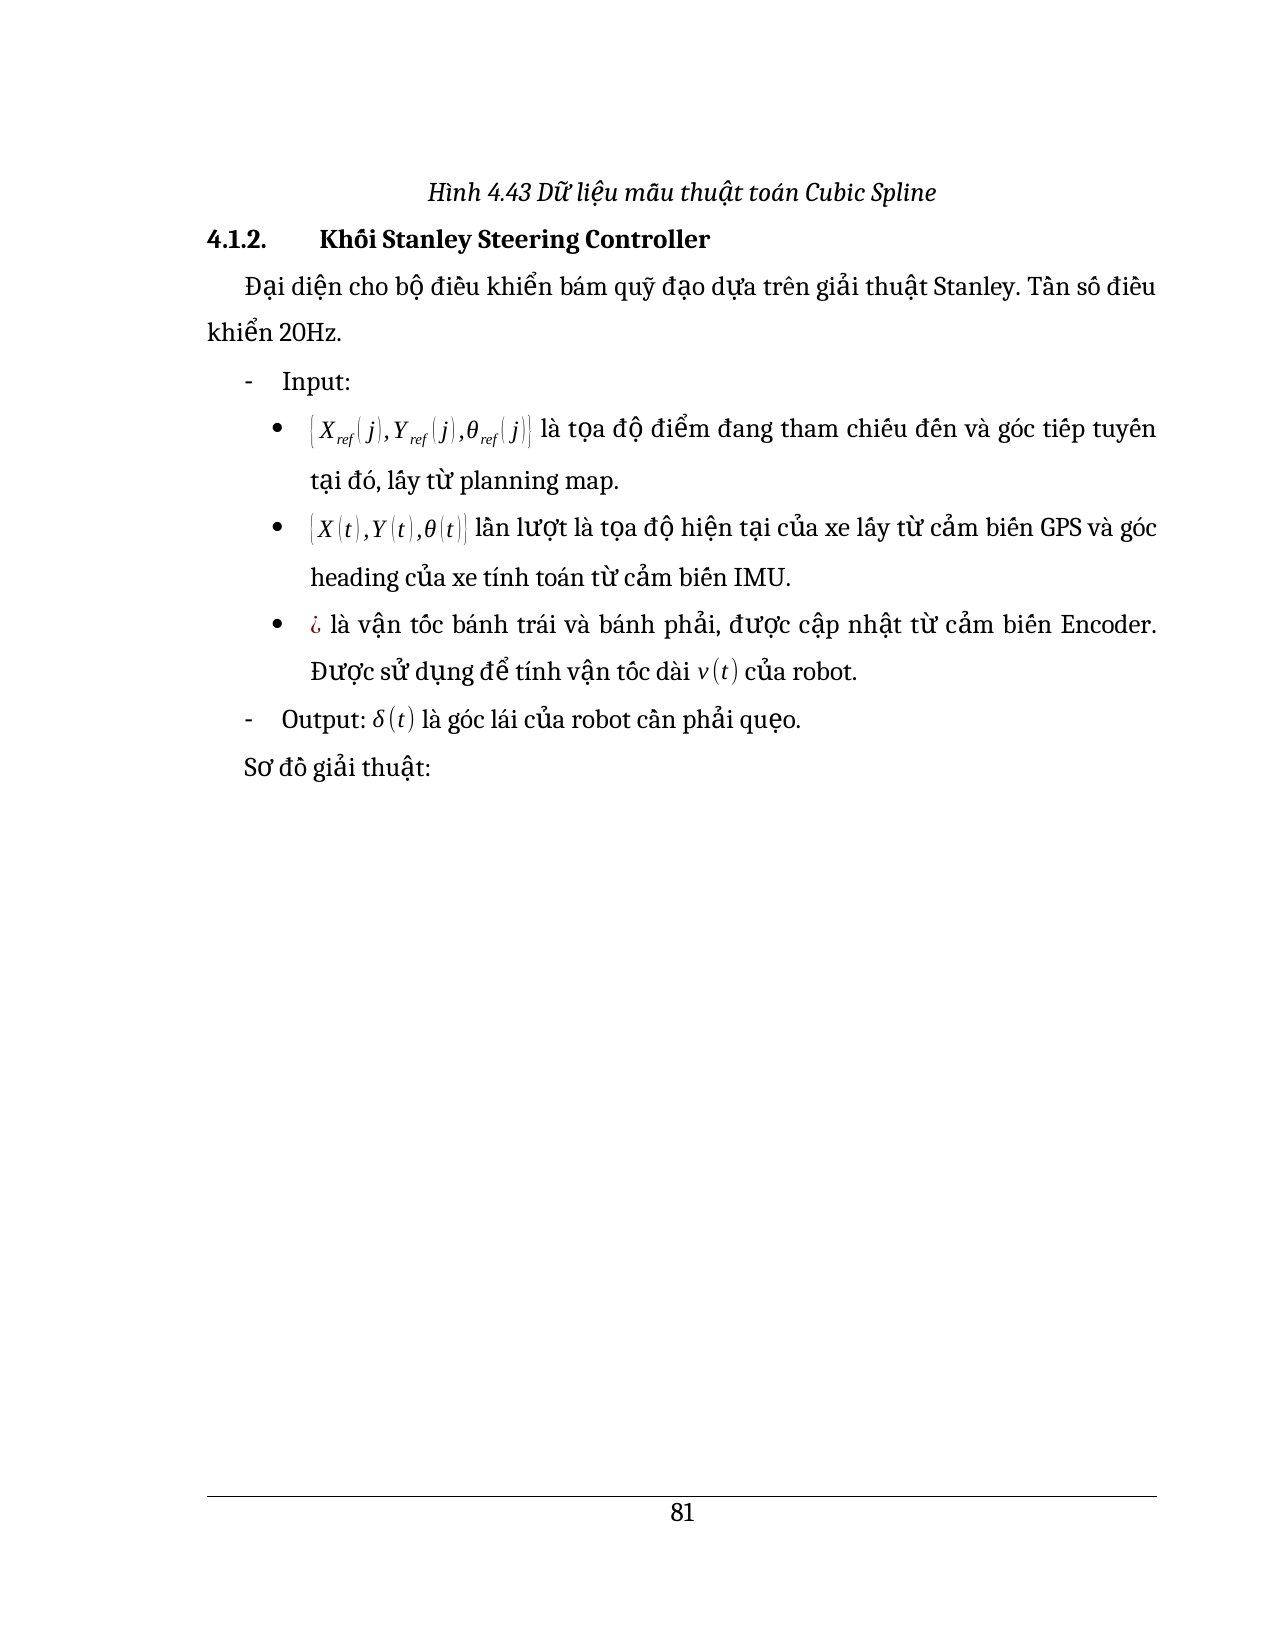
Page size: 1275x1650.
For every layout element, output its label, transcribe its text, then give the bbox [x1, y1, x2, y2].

subtitle Khối Stanley Steering Controller [207, 224, 1157, 255]
list là vận tốc bánh trái và bánh phải, được cập nhật từ cảm biến Encoder. Được sử dụng để tính vận tốc dài của robot. [273, 609, 1157, 687]
text Sơ đồ giải thuật: [207, 752, 1157, 783]
list Output: là góc lái của robot cần phải quẹo. [244, 702, 1157, 735]
list là tọa độ điểm đang tham chiếu đến và góc tiếp tuyến tại đó, lấy từ planning map. [273, 413, 1157, 496]
list lần lượt là tọa độ hiện tại của xe lấy từ cảm biến GPS và góc heading của xe tính toán từ cảm biến IMU. [273, 512, 1157, 593]
text Đại diện cho bộ điều khiển bám quỹ đạo dựa trên giải thuật Stanley. Tần số điều khiển 20Hz. [207, 271, 1157, 348]
list Input: [244, 364, 1157, 397]
